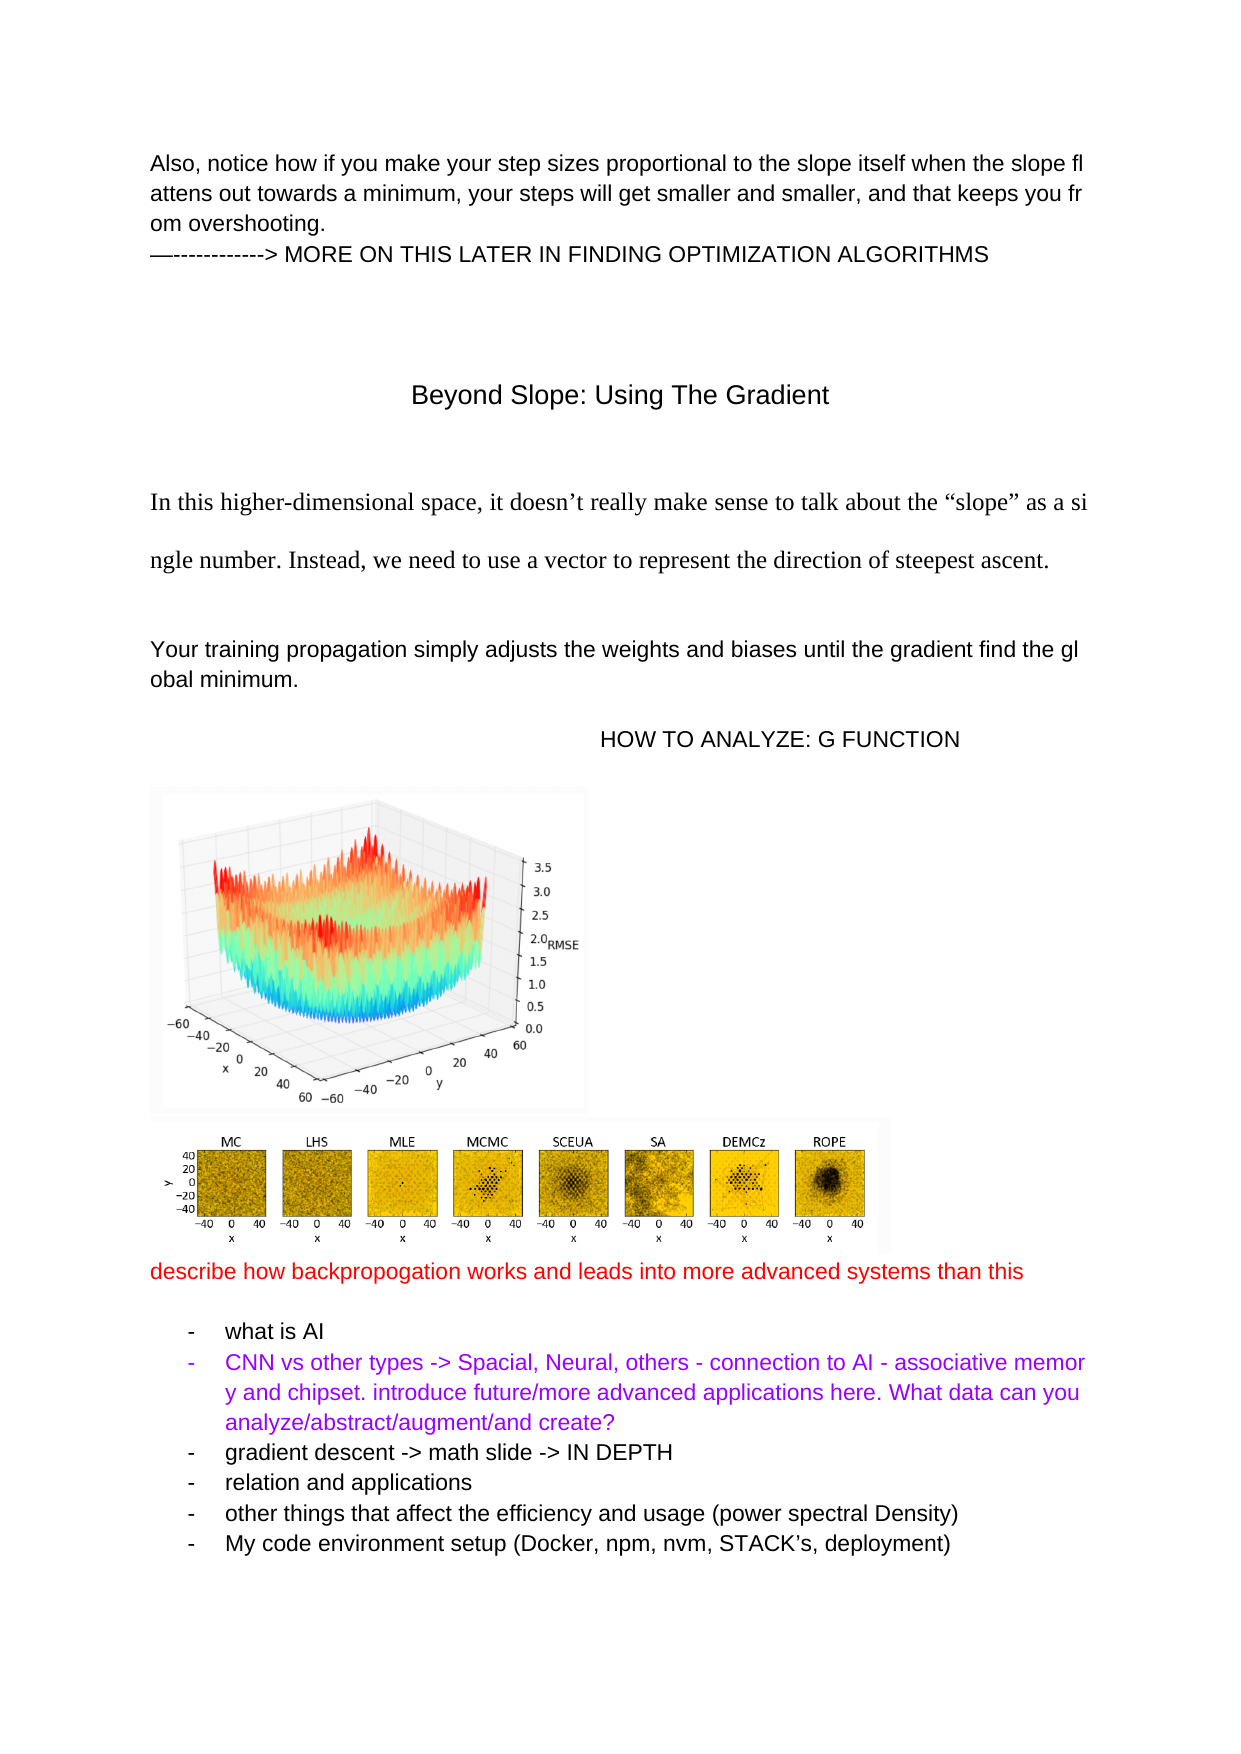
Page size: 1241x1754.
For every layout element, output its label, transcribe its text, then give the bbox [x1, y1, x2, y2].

list My code environment setup (Docker, npm, nvm, STACK’s, deployment) [187, 1530, 1090, 1556]
text In this higher-dimensional space, it doesn’t really make sense to talk about the “slope” as a single number. Instead, we need to use a vector to represent the direction of steepest ascent. [150, 487, 1090, 574]
text HOW TO ANALYZE: G FUNCTION [150, 726, 1090, 752]
text Also, notice how if you make your step sizes proportional to the slope itself when the slope flattens out towards a minimum, your steps will get smaller and smaller, and that keeps you from overshooting. [150, 150, 1090, 237]
subtitle Beyond Slope: Using The Gradient [150, 364, 1090, 425]
text Your training propagation simply adjusts the weights and biases until the gradient find the global minimum. [150, 636, 1090, 692]
list relation and applications [187, 1469, 1090, 1496]
list CNN vs other types -> Spacial, Neural, others - connection to AI - associative memory and chipset. introduce future/more advanced applications here. What data can you analyze/abstract/augment/and create? [187, 1348, 1090, 1435]
list what is AI [187, 1318, 1090, 1344]
text describe how backpropogation works and leads into more advanced systems than this [150, 1258, 1090, 1284]
text —------------> MORE ON THIS LATER IN FINDING OPTIMIZATION ALGORITHMS [150, 241, 1090, 267]
picture [150, 1117, 892, 1254]
list other things that affect the efficiency and usage (power spectral Density) [187, 1499, 1090, 1526]
list gradient descent -> math slide -> IN DEPTH [187, 1439, 1090, 1465]
picture [150, 786, 589, 1114]
